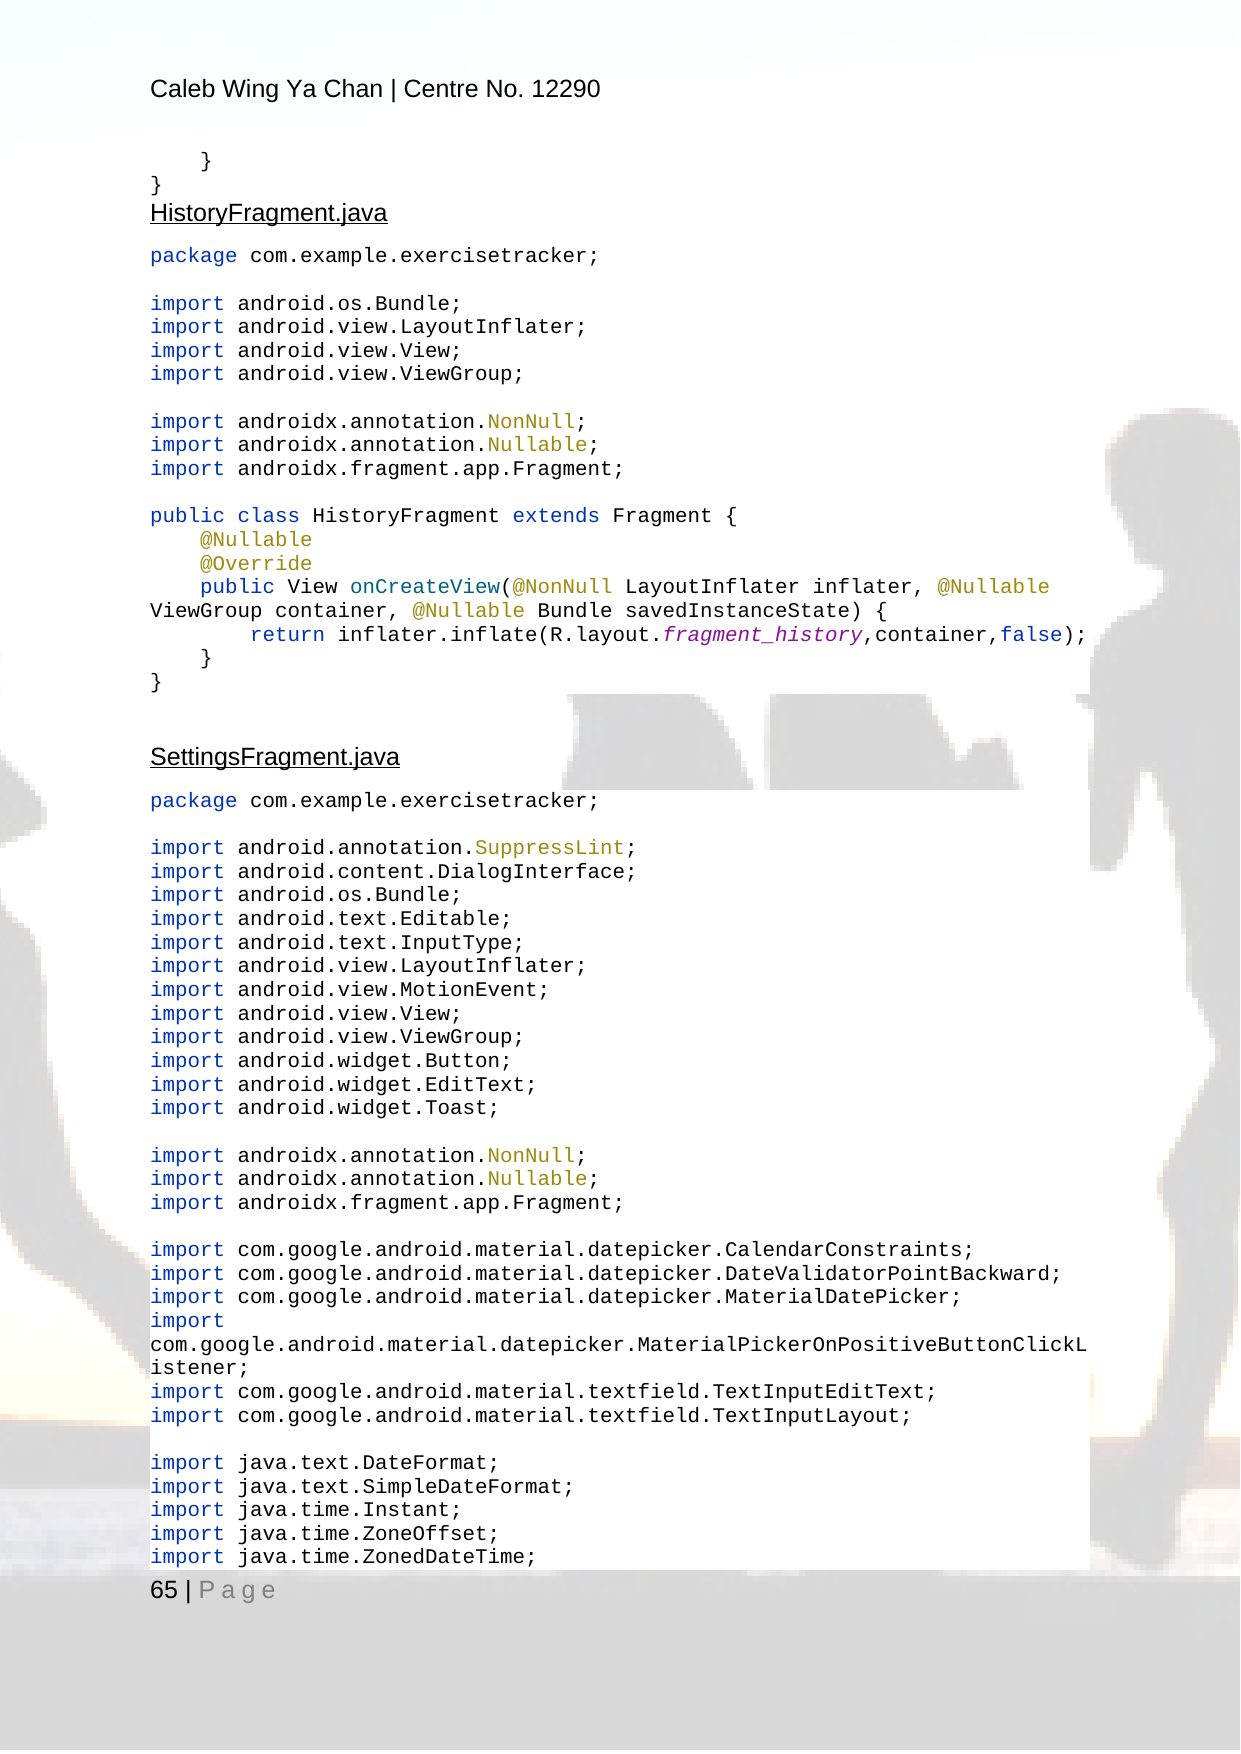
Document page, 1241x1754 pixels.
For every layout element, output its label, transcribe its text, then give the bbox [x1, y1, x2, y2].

text HistoryFragment.java [150, 197, 1090, 226]
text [150, 790, 1090, 1570]
text SettingsFragment.java [150, 742, 1090, 771]
text package com.example.exercisetracker; import android.os.Bundle; import android.view.LayoutInflater; import android.view.View; import android.view.ViewGroup; import androidx.annotation.NonNull; import androidx.annotation.Nullable; import androidx.fragment.app.Fragment; public class HistoryFragment extends Fragment { @Nullable @Override public View onCreateView(@NonNull LayoutInflater inflater, @Nullable ViewGroup container, @Nullable Bundle savedInstanceState) { return inflater.inflate(R.layout.fragment_history,container,false); } } [150, 245, 1090, 694]
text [150, 150, 1090, 197]
